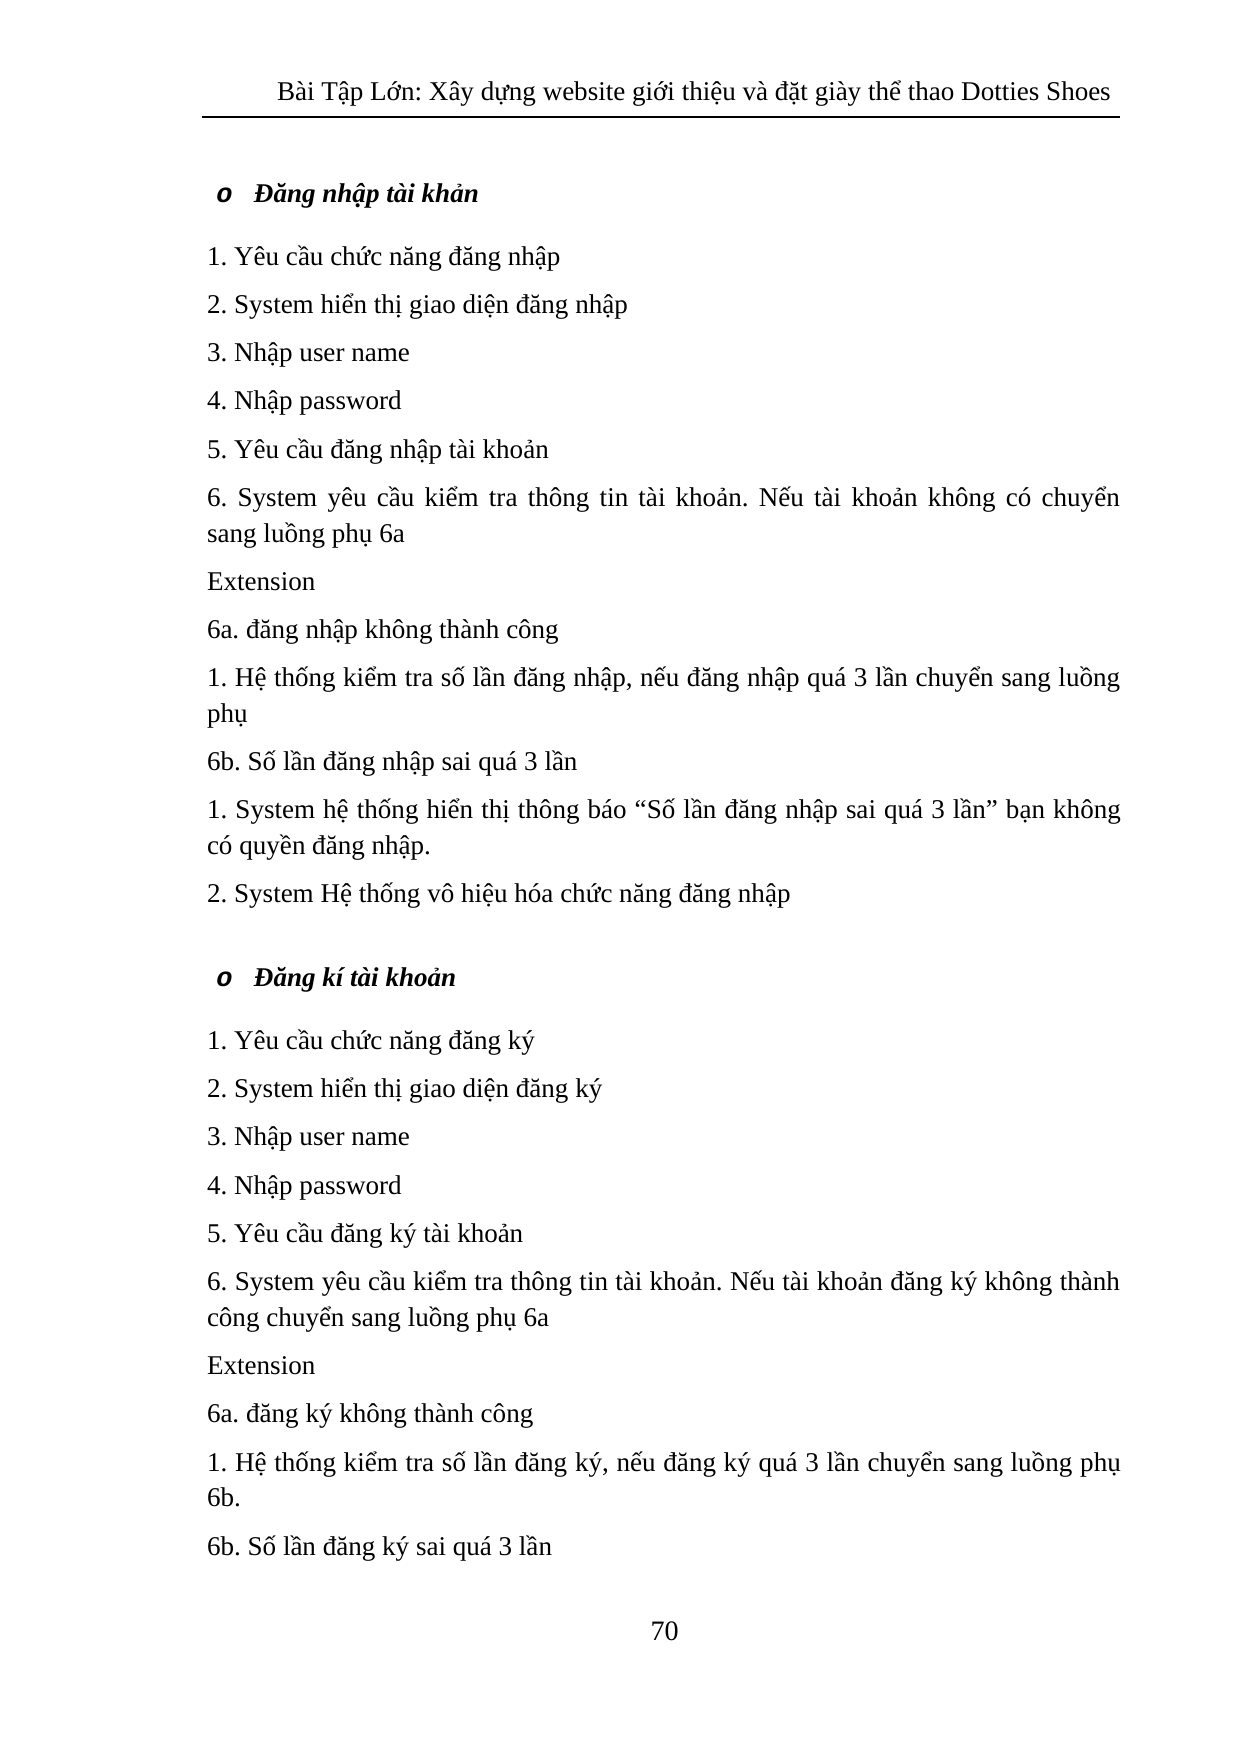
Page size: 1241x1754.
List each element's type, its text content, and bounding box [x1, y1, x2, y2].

text 3. Nhập user name [207, 336, 1122, 367]
text 1. Hệ thống kiểm tra số lần đăng ký, nếu đăng ký quá 3 lần chuyển sang luồng phụ 6b. [207, 1446, 1122, 1512]
text 6b. Số lần đăng ký sai quá 3 lần [207, 1529, 1122, 1561]
text 1. Yêu cầu chức năng đăng ký [207, 1024, 1122, 1055]
text 6. System yêu cầu kiểm tra thông tin tài khoản. Nếu tài khoản đăng ký không thành công chuyển sang luồng phụ 6a [207, 1265, 1122, 1332]
text 5. Yêu cầu đăng nhập tài khoản [207, 433, 1122, 464]
text 1. System hệ thống hiển thị thông báo “Số lần đăng nhập sai quá 3 lần” bạn không có quyền đăng nhập. [207, 793, 1122, 860]
text 2. System hiển thị giao diện đăng ký [207, 1072, 1122, 1103]
text 1. Hệ thống kiểm tra số lần đăng nhập, nếu đăng nhập quá 3 lần chuyển sang luồng phụ [207, 661, 1122, 728]
text 4. Nhập password [207, 1169, 1122, 1200]
text 5. Yêu cầu đăng ký tài khoản [207, 1217, 1122, 1248]
text 4. Nhập password [207, 384, 1122, 416]
text 2. System hiển thị giao diện đăng nhập [207, 288, 1122, 319]
text 1. Yêu cầu chức năng đăng nhập [207, 240, 1122, 271]
text 6a. đăng nhập không thành công [207, 613, 1122, 644]
text 6b. Số lần đăng nhập sai quá 3 lần [207, 745, 1122, 776]
text 6. System yêu cầu kiểm tra thông tin tài khoản. Nếu tài khoản không có chuyển sang luồng phụ 6a [207, 481, 1122, 548]
text Extension [207, 1349, 1122, 1380]
text 2. System Hệ thống vô hiệu hóa chức năng đăng nhập [207, 877, 1122, 909]
text Extension [207, 565, 1122, 596]
text 6a. đăng ký không thành công [207, 1397, 1122, 1428]
list Đăng kí tài khoản [216, 961, 1122, 995]
text 3. Nhập user name [207, 1121, 1122, 1152]
list Đăng nhập tài khản [216, 177, 1122, 211]
